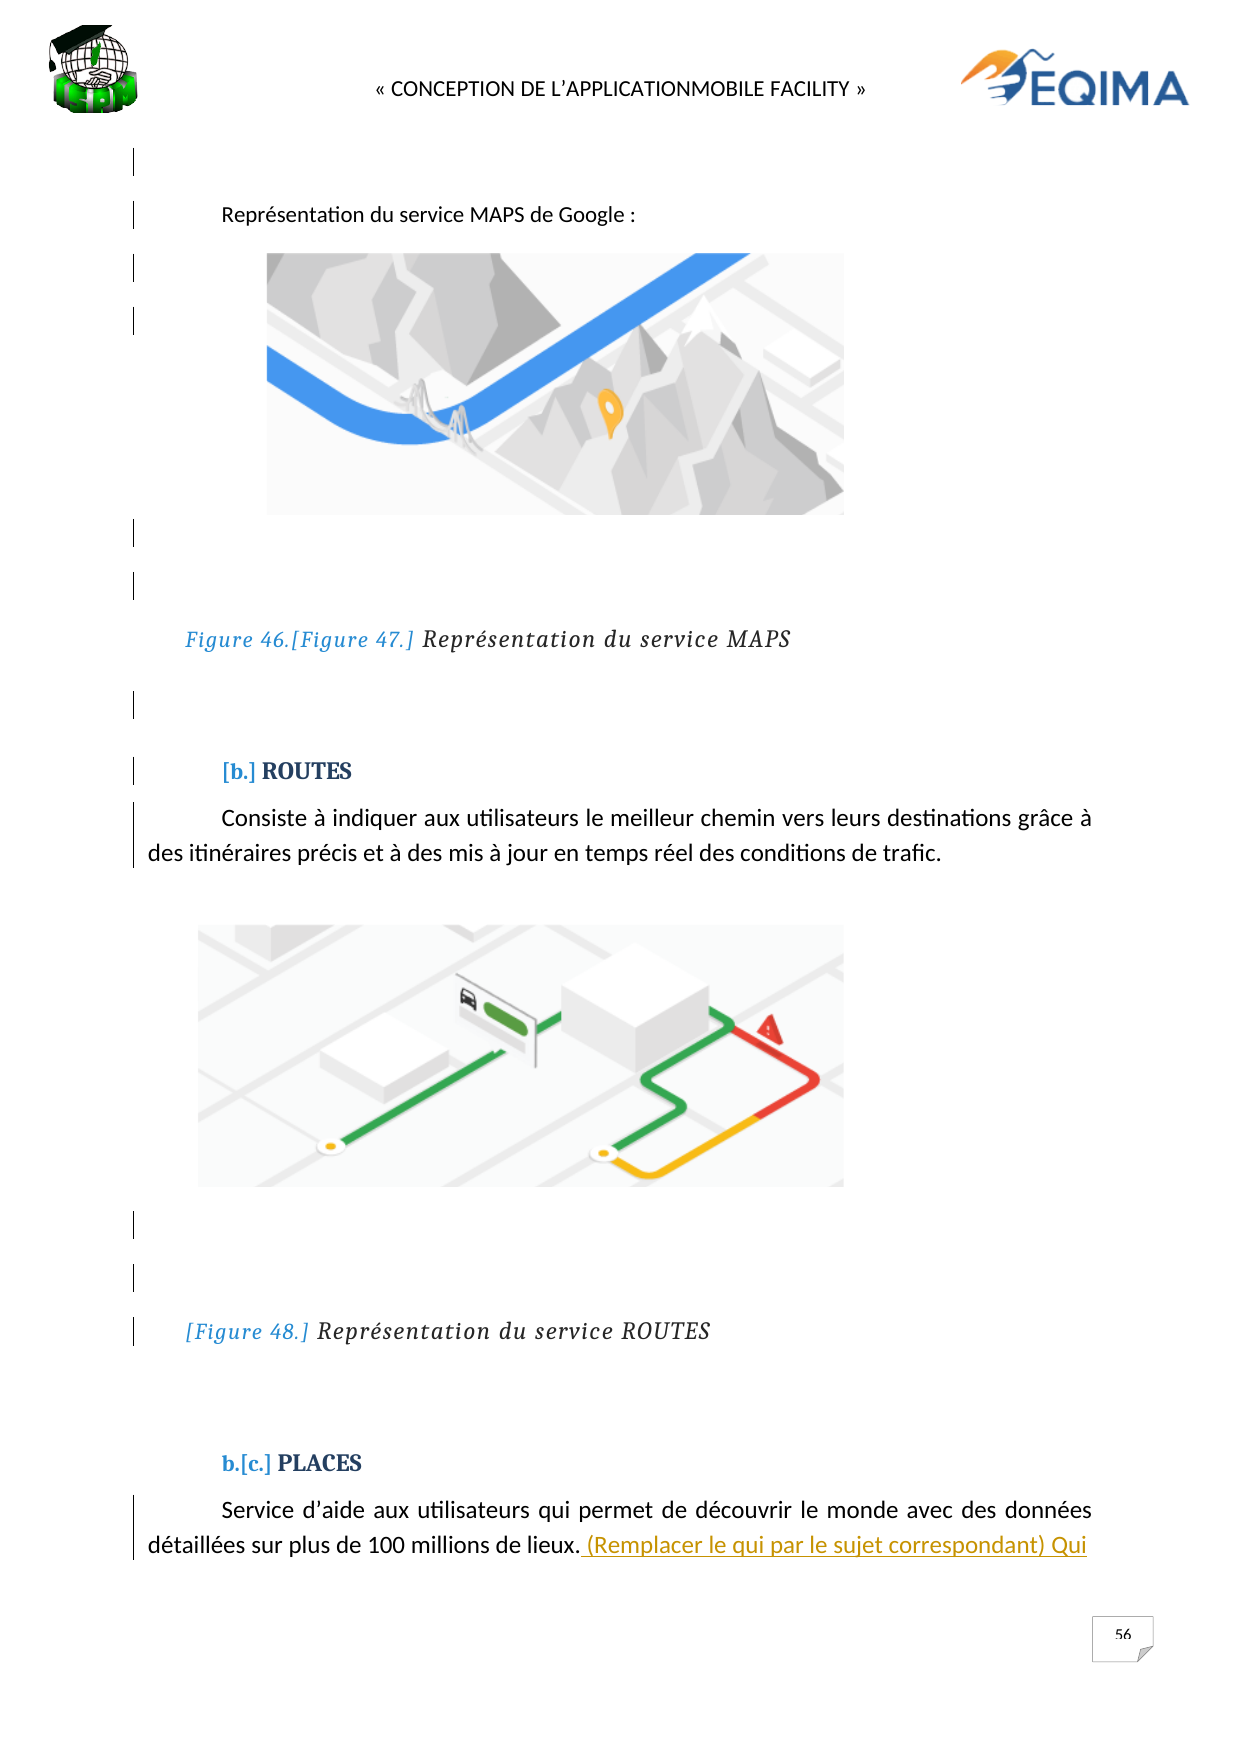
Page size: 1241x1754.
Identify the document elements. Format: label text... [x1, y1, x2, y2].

picture [266, 253, 844, 515]
text Représentation du service MAPS de Google : [148, 201, 1093, 229]
subtitle PLACES [221, 1449, 1093, 1478]
picture [197, 924, 844, 1187]
subtitle Représentation du service ROUTES [185, 1317, 1093, 1346]
text Consiste à indiquer aux utilisateurs le meilleur chemin vers leurs destinations grâce à des itinéraires précis et à des mis à jour en temps réel des conditions de trafic. [148, 802, 1093, 868]
picture [961, 48, 1191, 105]
picture [48, 25, 138, 113]
subtitle ROUTES [221, 757, 1093, 785]
subtitle Représentation du service MAPS [185, 625, 1093, 653]
text Service d’aide aux utilisateurs qui permet de découvrir le monde avec des données détaillées sur plus de 100 millions de lieux. [148, 1494, 1093, 1560]
